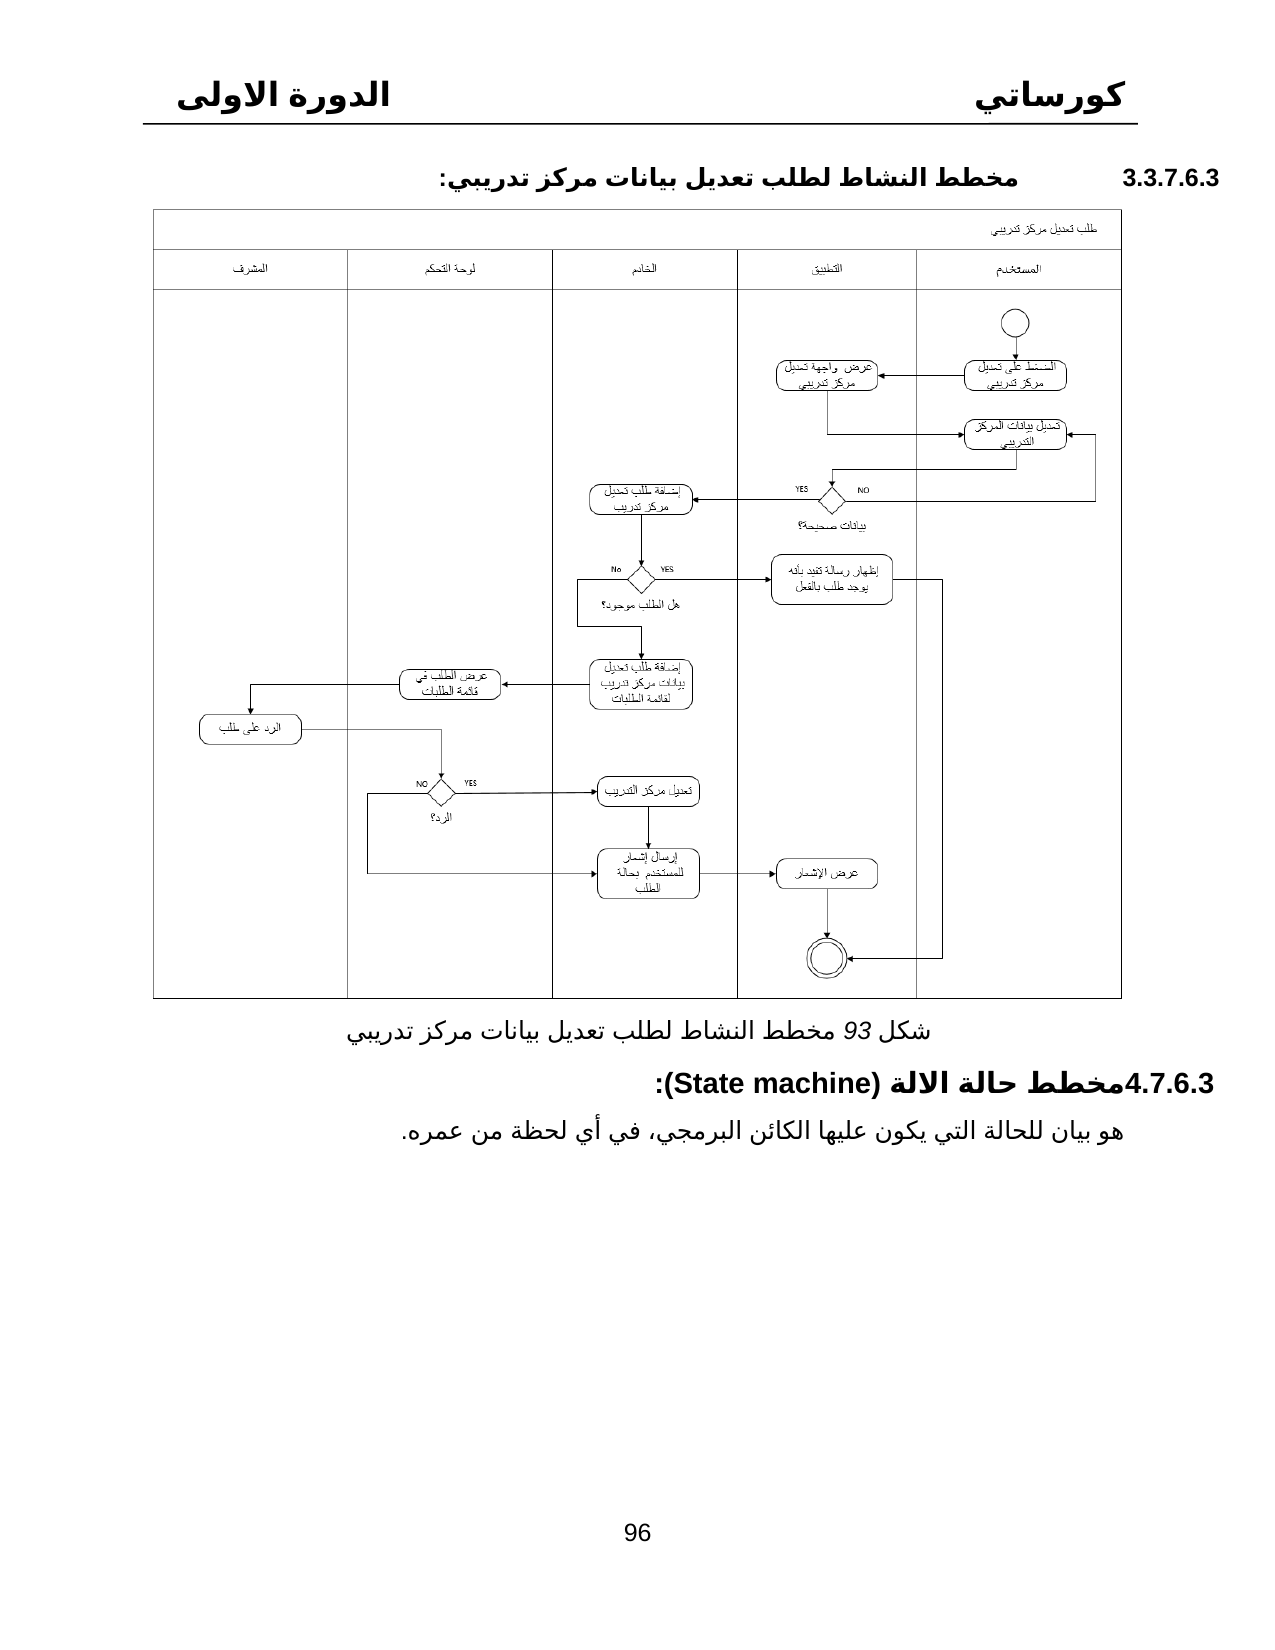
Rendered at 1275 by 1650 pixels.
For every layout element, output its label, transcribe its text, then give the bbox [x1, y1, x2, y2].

picture [150, 205, 1125, 1002]
text هو بيان للحالة التي يكون عليها الكائن البرمجي، في أي لحظة من عمره. [150, 1116, 1125, 1145]
subtitle مخطط النشاط لطلب تعديل بيانات مركز تدريبي: [150, 162, 1122, 191]
subtitle مخطط حالة الالة (State machine): [150, 1066, 1125, 1099]
